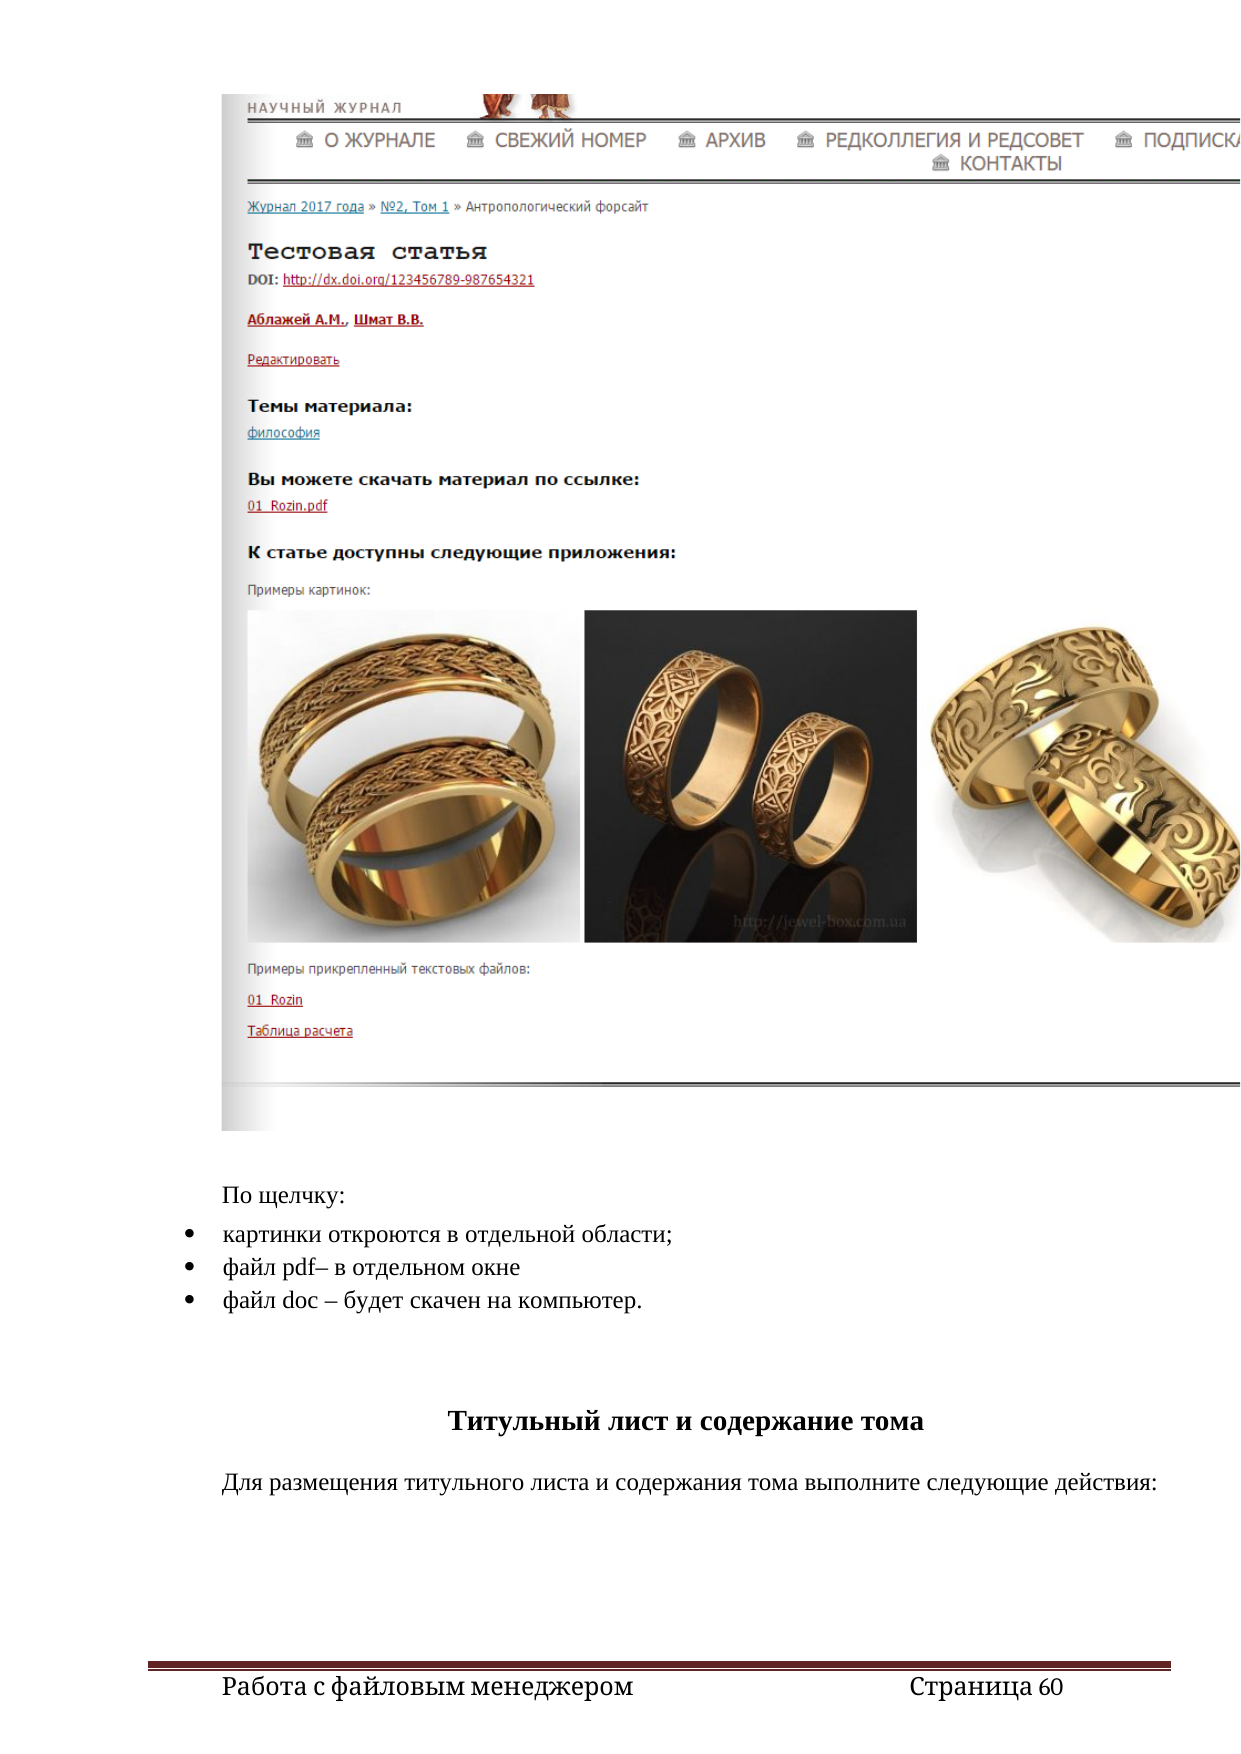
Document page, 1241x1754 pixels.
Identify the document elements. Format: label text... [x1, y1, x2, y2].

text Титульный лист и содержание тома [201, 1403, 1171, 1437]
list файл pdf– в отдельном окне [185, 1252, 1171, 1281]
list картинки откроются в отдельной области; [185, 1219, 1171, 1248]
text Для размещения титульного листа и содержания тома выполните следующие действия: [148, 1467, 1171, 1495]
text По щелчку: [148, 1180, 1171, 1209]
picture [221, 94, 1241, 1131]
list файл doc – будет скачен на компьютер. [185, 1285, 1171, 1314]
